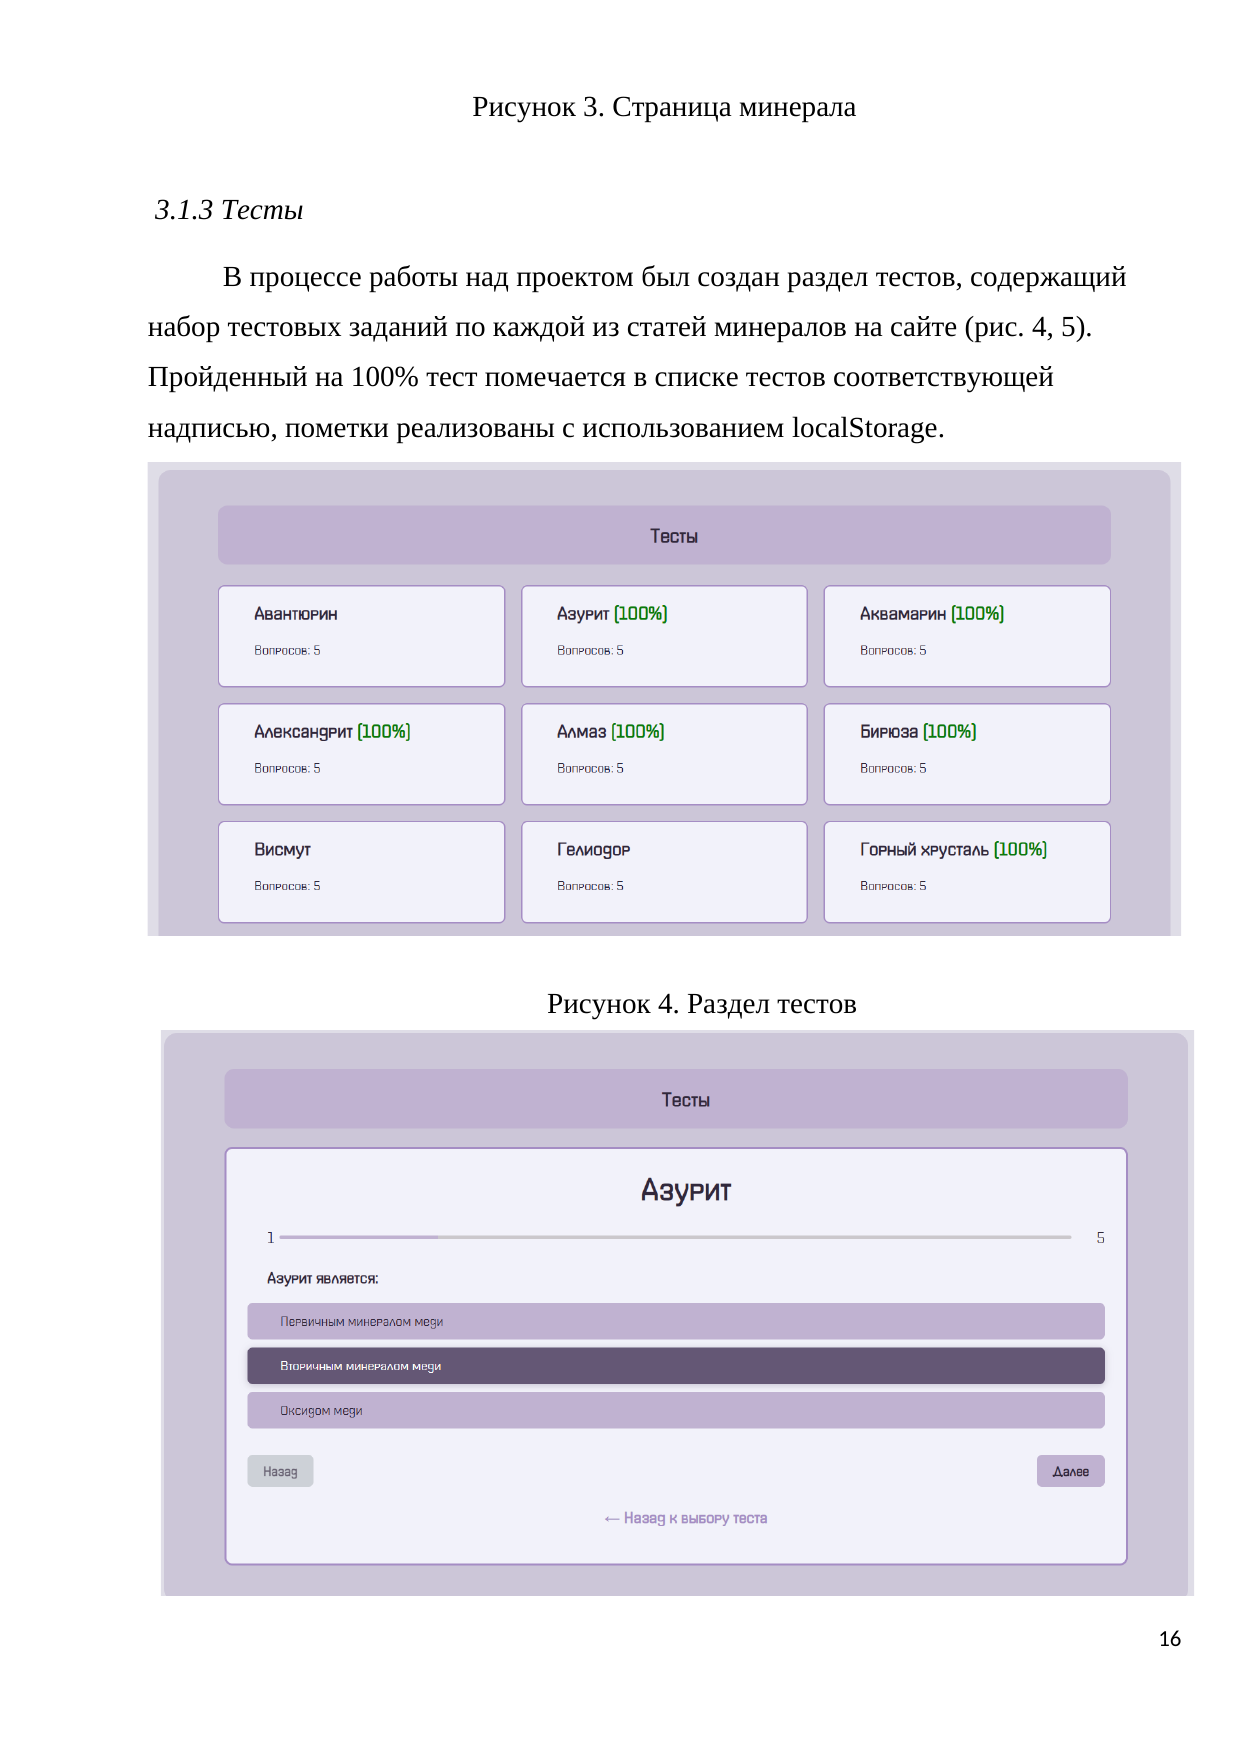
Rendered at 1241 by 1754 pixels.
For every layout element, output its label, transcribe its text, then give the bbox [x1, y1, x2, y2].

subtitle 3.1.3 Тесты [148, 192, 1181, 225]
picture [147, 462, 1182, 936]
text Рисунок 4. Раздел тестов [148, 936, 1181, 1020]
text В процессе работы над проектом был создан раздел тестов, содержащий набор тестовых заданий по каждой из статей минералов на сайте (рис. 4, 5). Пройденный на 100% тест помечается в списке тестов соответствующей надписью, пометки реализованы с использованием localStorage. [148, 259, 1181, 443]
picture [160, 1030, 1195, 1596]
text Рисунок 3. Страница минерала [148, 89, 1181, 122]
